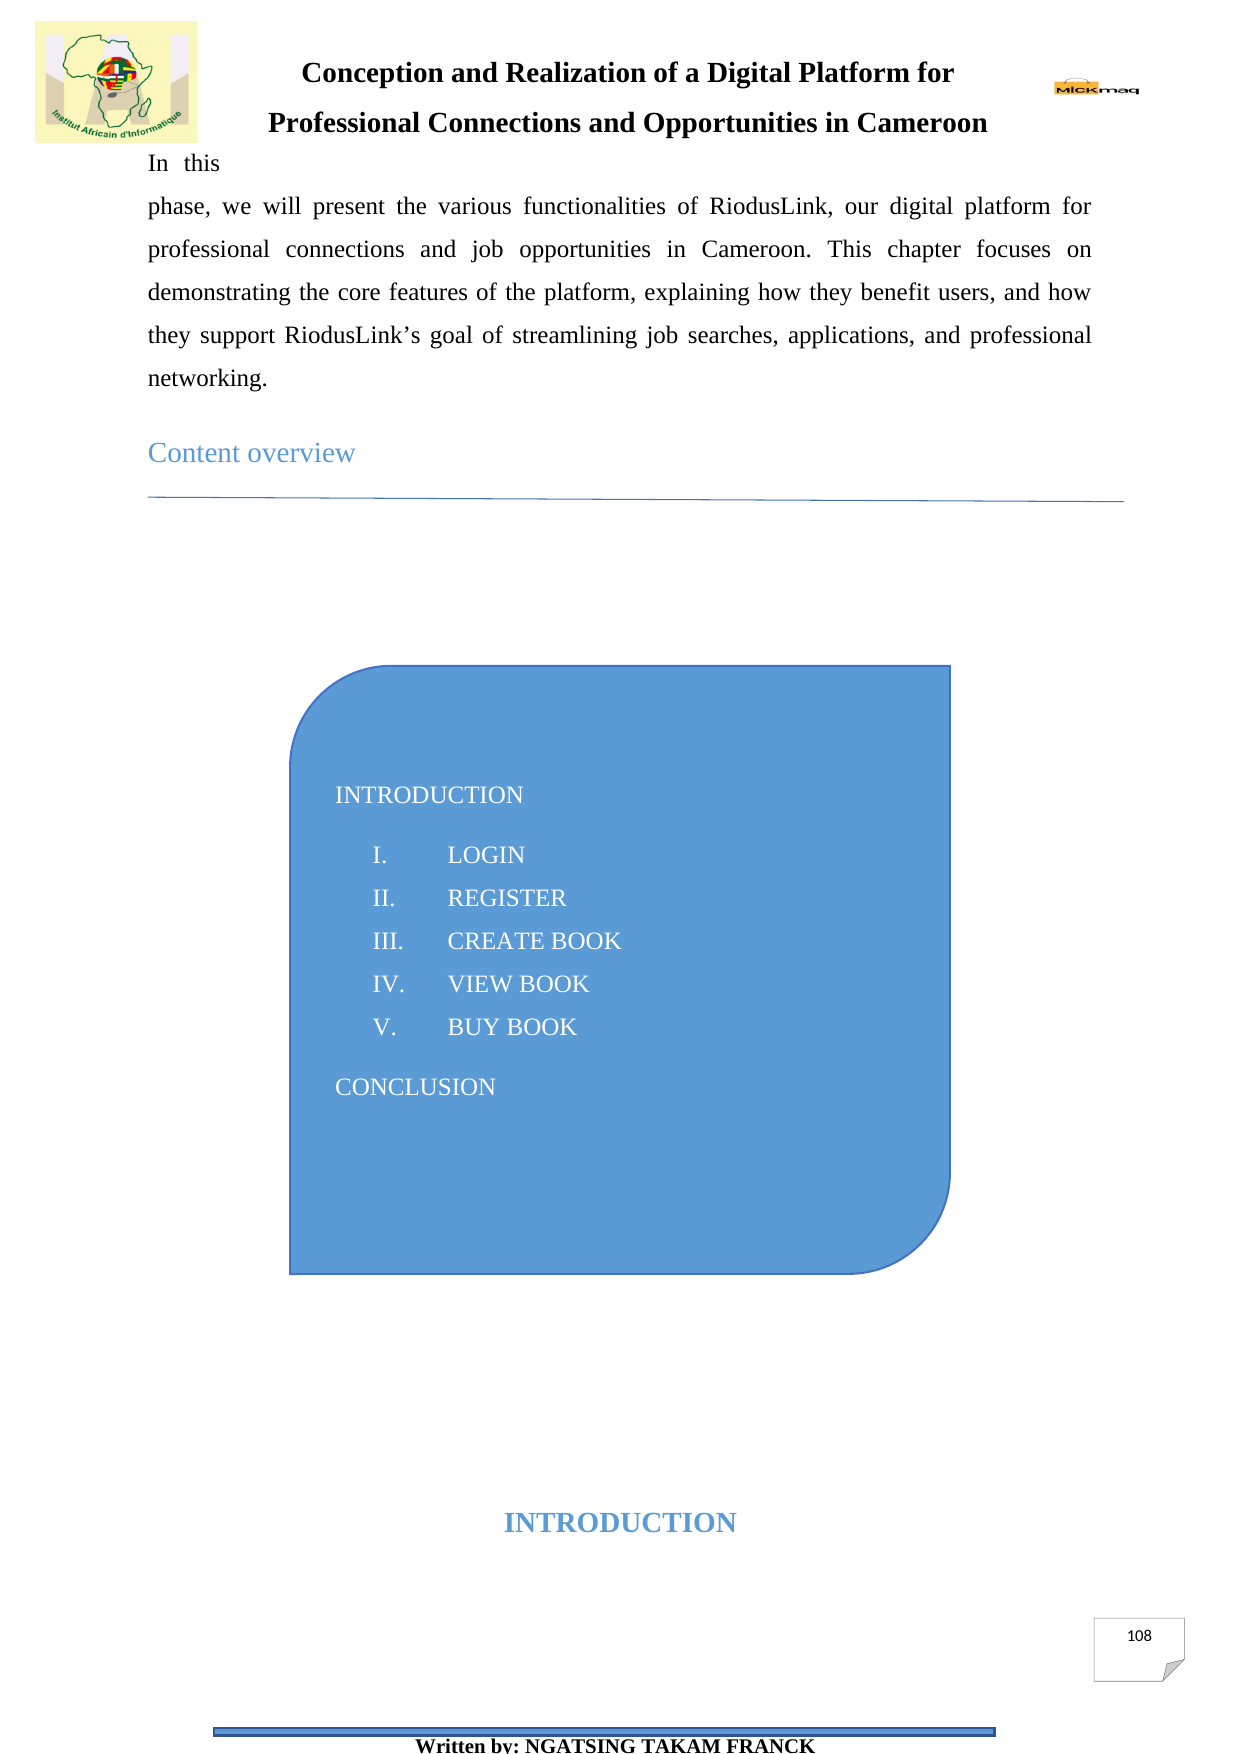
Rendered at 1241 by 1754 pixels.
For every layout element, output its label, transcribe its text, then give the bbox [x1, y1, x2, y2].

text In this phase, we will present the various functionalities of RiodusLink, our digital platform for professional connections and job opportunities in Cameroon. This chapter focuses on demonstrating the core features of the platform, explaining how they benefit users, and how they support RiodusLink’s goal of streamlining job searches, applications, and professional networking. [148, 148, 1093, 392]
text INTRODUCTION [148, 1505, 1093, 1539]
picture [35, 21, 198, 143]
picture [1047, 73, 1143, 103]
text Content overview [148, 436, 1093, 469]
